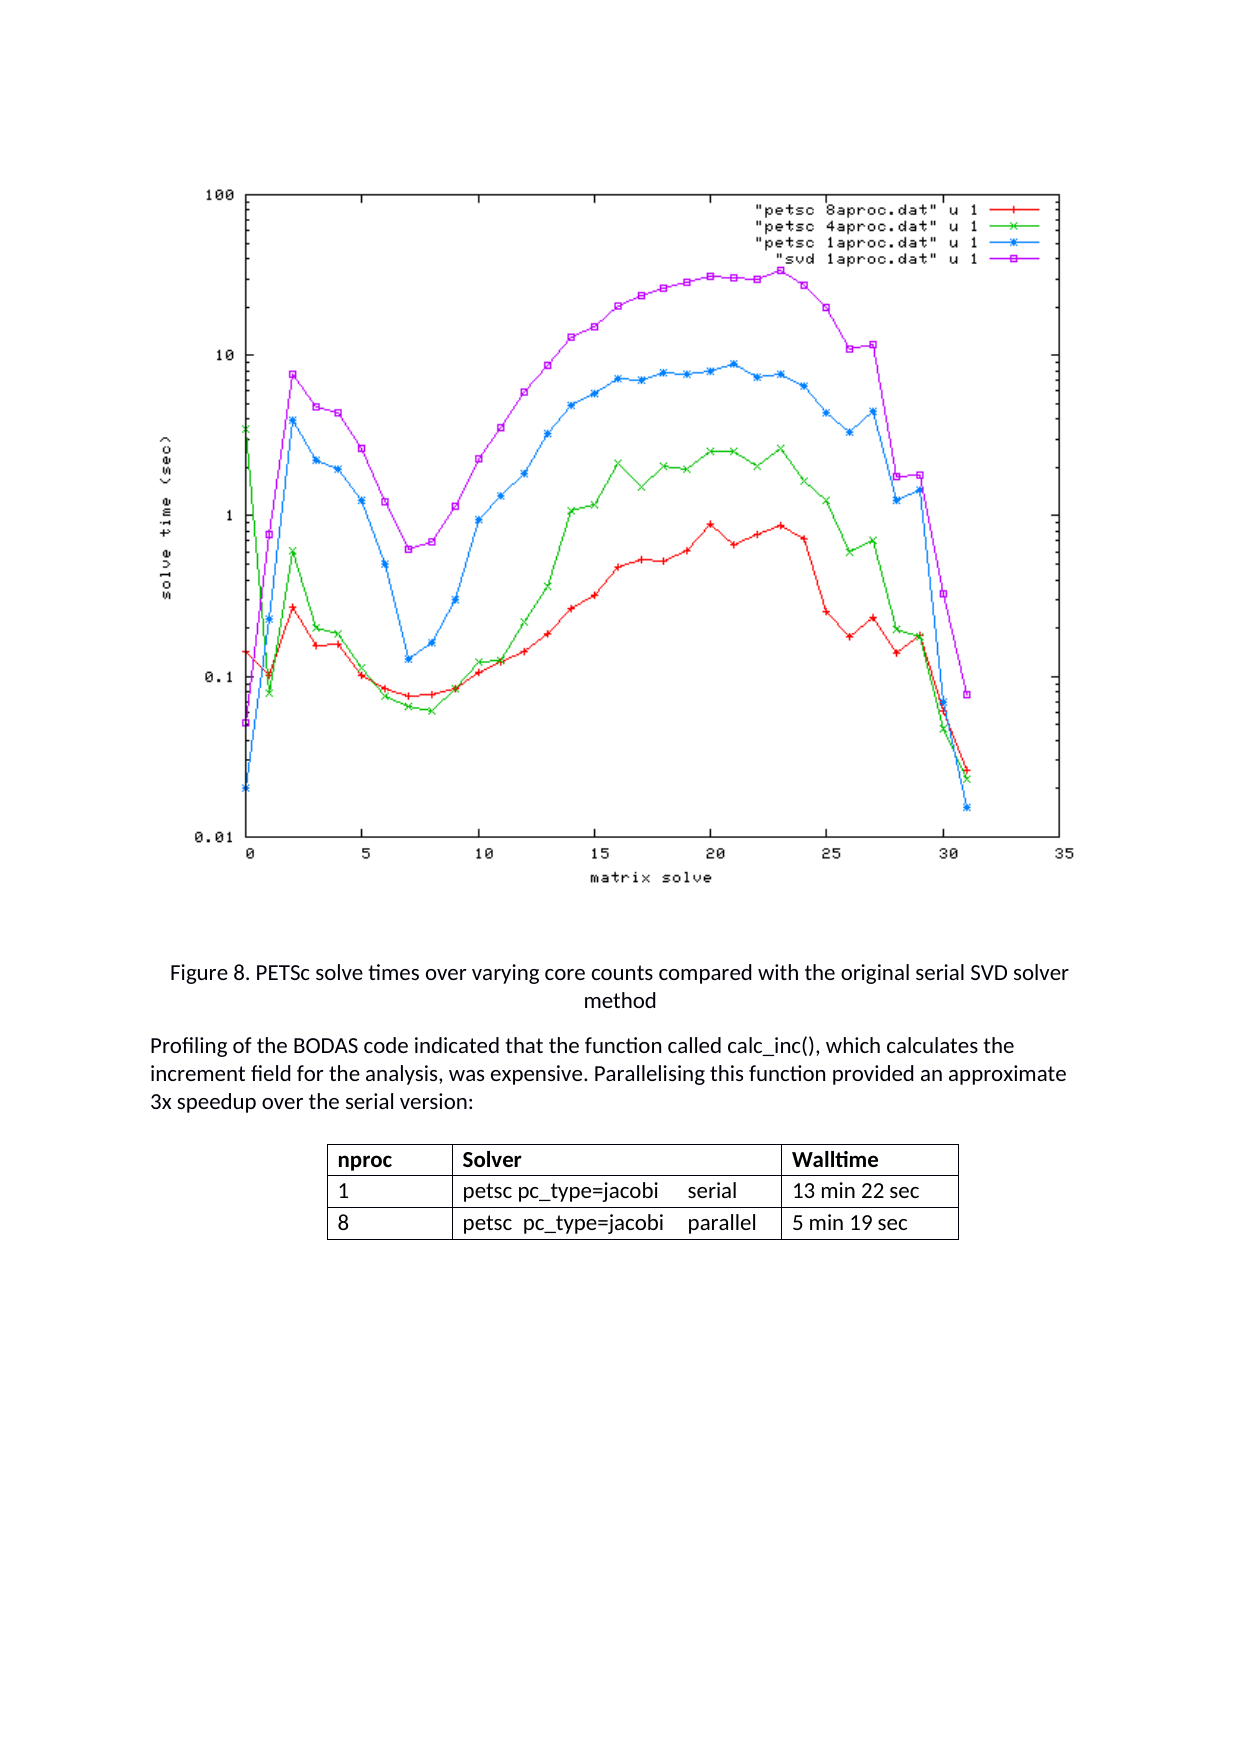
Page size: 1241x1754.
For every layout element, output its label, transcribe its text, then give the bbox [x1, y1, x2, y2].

picture [150, 176, 1088, 887]
text Figure 8. PETSc solve times over varying core counts compared with the original serial SVD solver method [150, 958, 1090, 1014]
text Profiling of the BODAS code indicated that the function called calc_inc(), which calculates the increment field for the analysis, was expensive. Parallelising this function provided an approximate 3x speedup over the serial version: [150, 1031, 1090, 1115]
